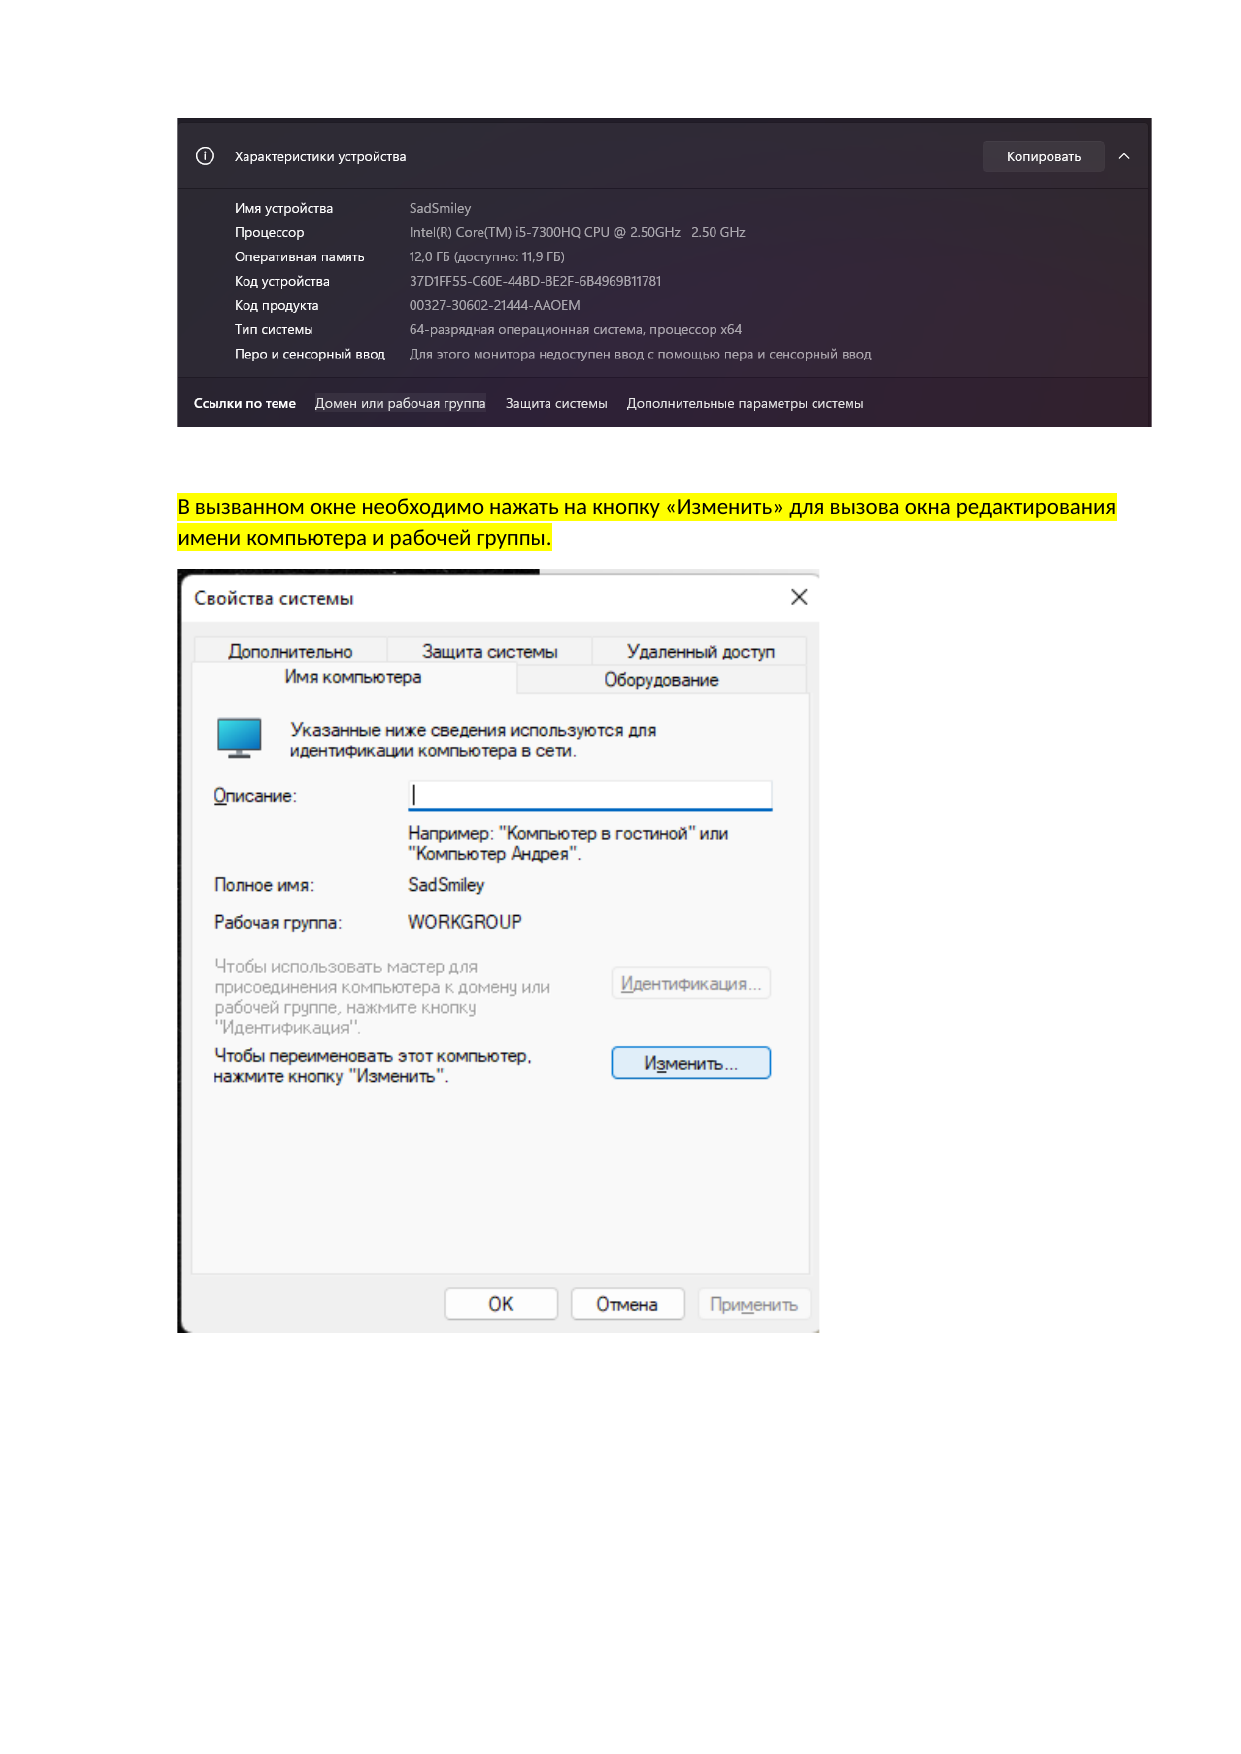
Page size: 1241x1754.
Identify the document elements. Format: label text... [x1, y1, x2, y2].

picture [177, 118, 1152, 427]
text В вызванном окне необходимо нажать на кнопку «Изменить» для вызова окна редактирования имени компьютера и рабочей группы. [177, 492, 1152, 551]
picture [177, 569, 820, 1333]
